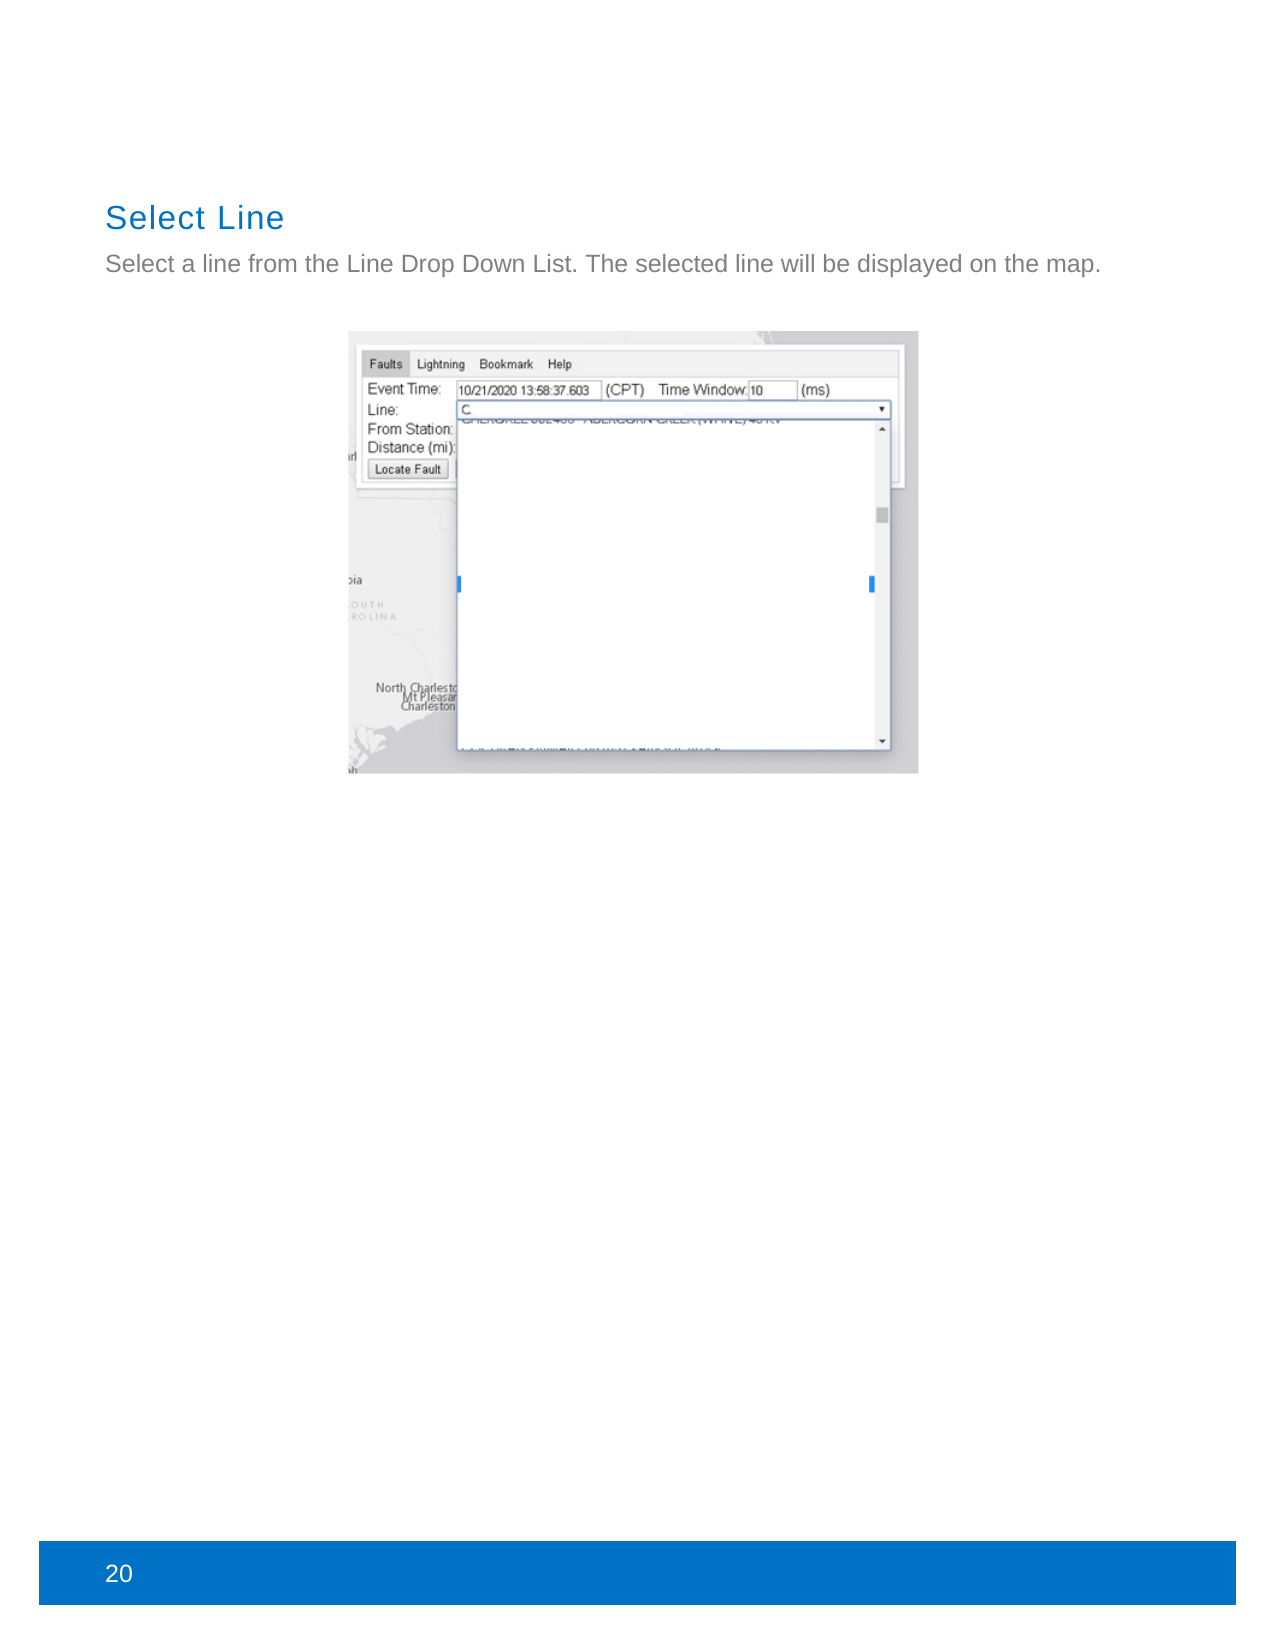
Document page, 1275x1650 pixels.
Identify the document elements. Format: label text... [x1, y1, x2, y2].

text Select a line from the Line Drop Down List. The selected line will be displayed on the map. [105, 249, 1170, 278]
picture [348, 331, 927, 782]
subtitle Select Line [105, 198, 1170, 236]
